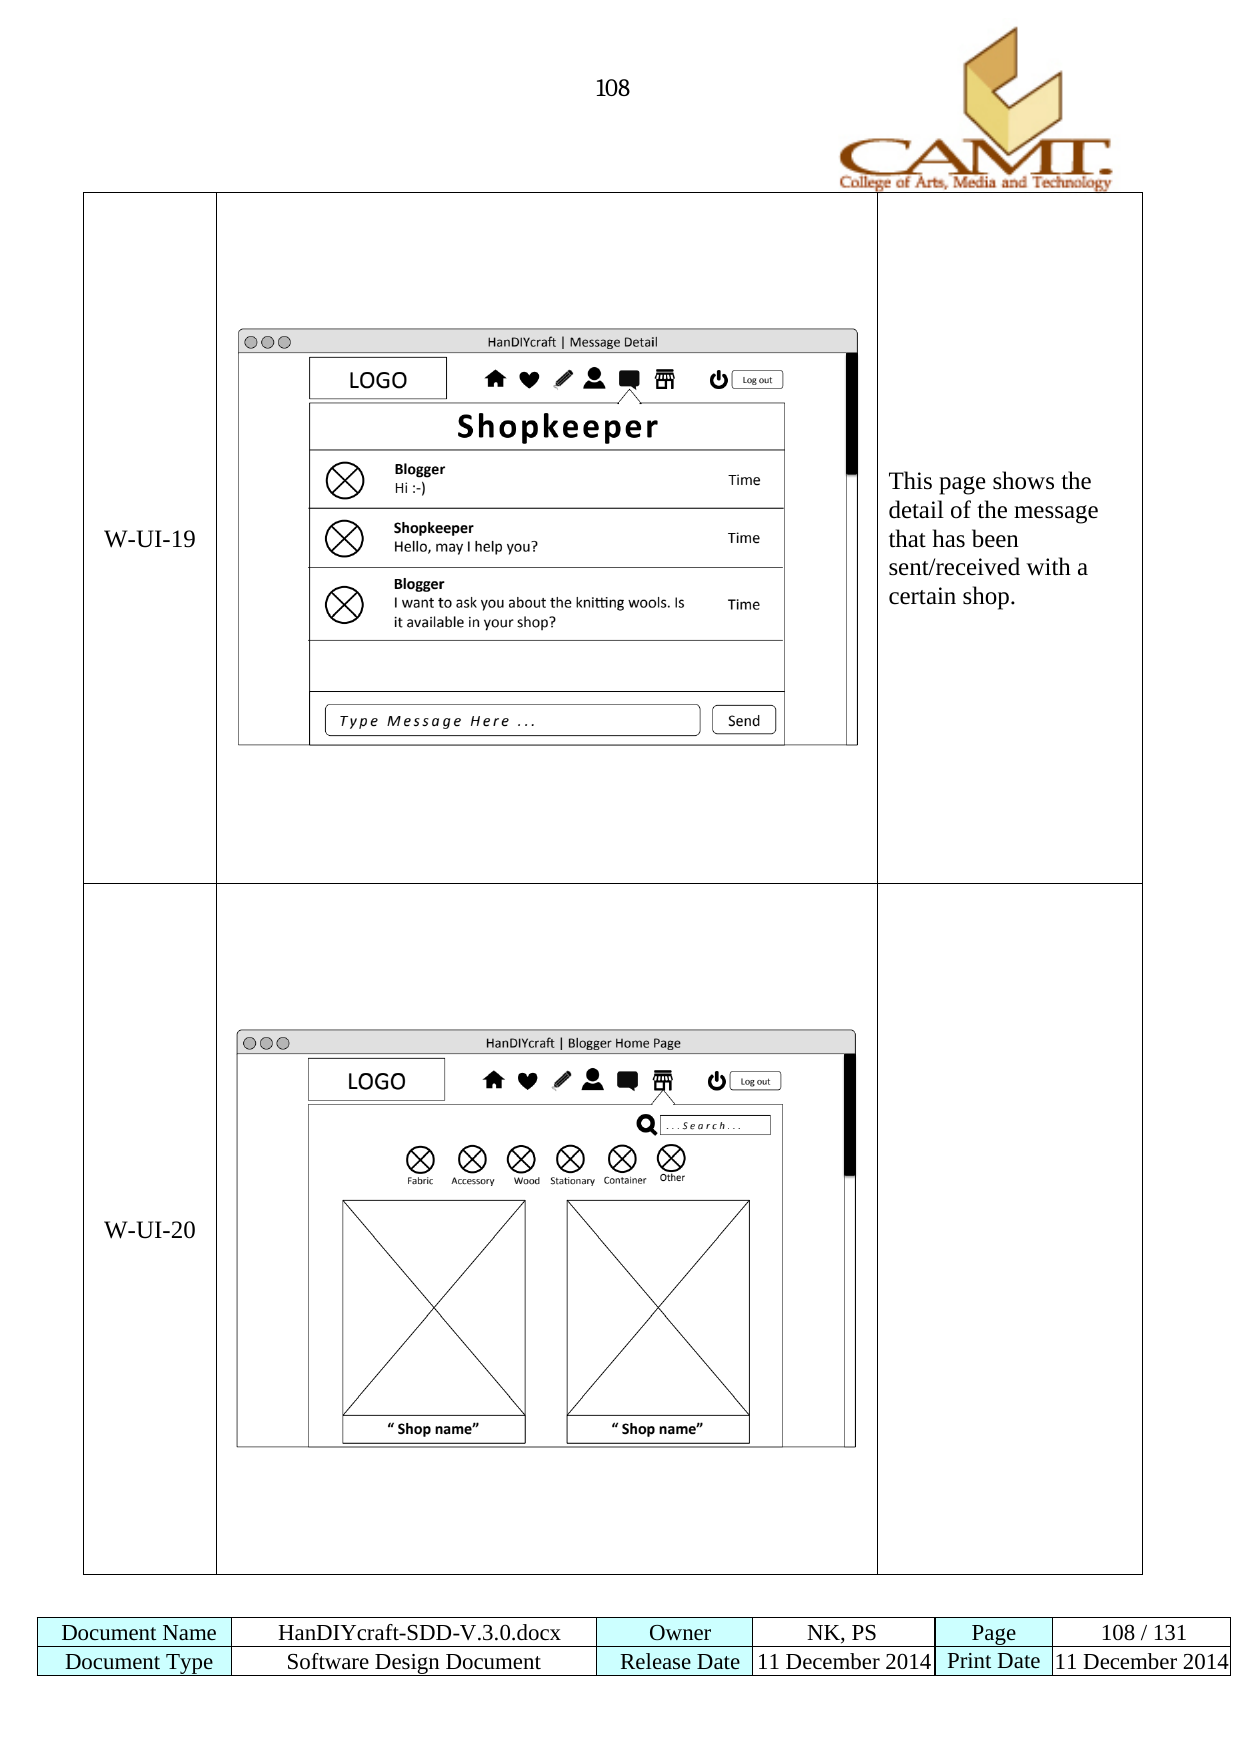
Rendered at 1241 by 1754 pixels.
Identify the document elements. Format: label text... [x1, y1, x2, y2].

table_cell This page shows the detail of the message that has been sent/received with a certain shop. [878, 193, 1142, 883]
picture [755, 18, 1221, 207]
table_cell [217, 193, 877, 883]
table_cell W-UI-19 [84, 193, 216, 883]
table_cell [217, 884, 877, 1574]
table_cell W-UI-20 [84, 884, 216, 1574]
table_cell [878, 884, 1142, 1574]
